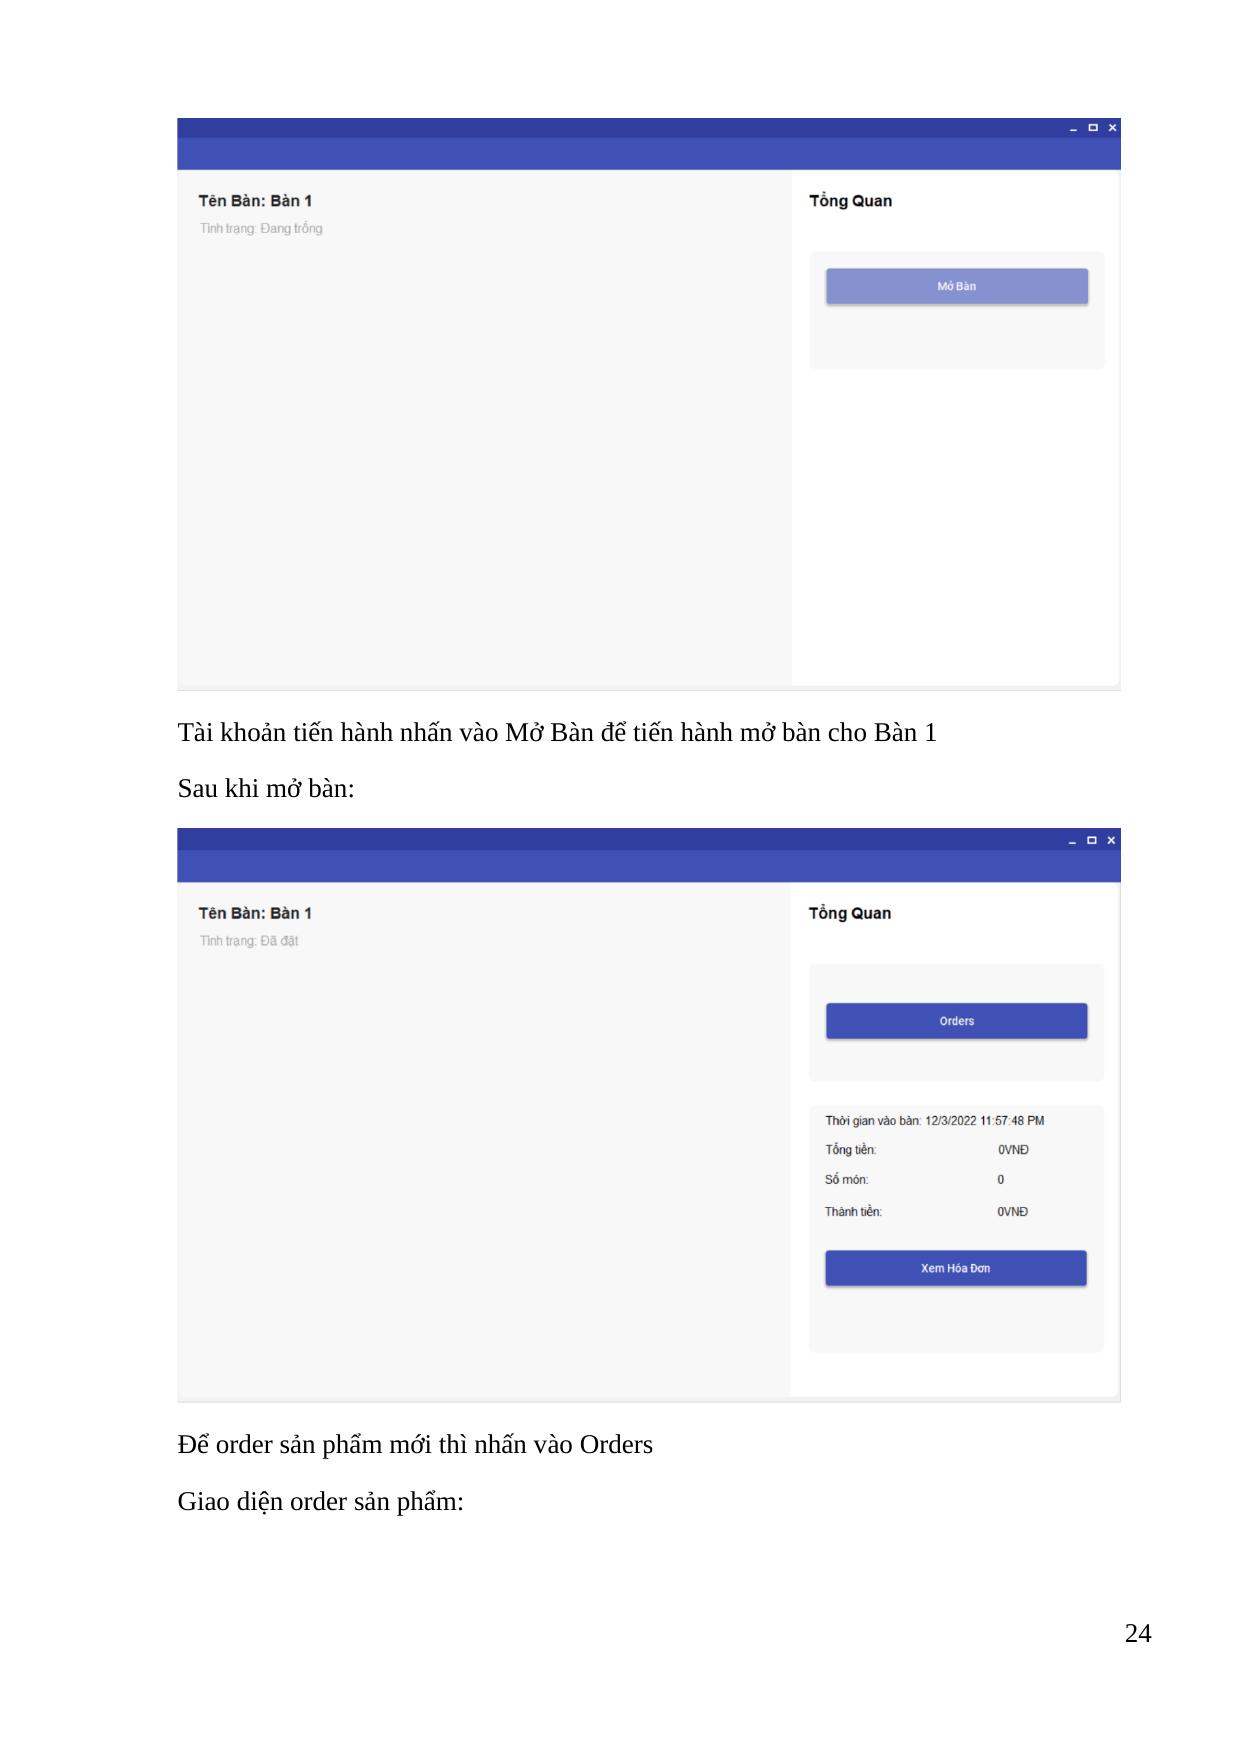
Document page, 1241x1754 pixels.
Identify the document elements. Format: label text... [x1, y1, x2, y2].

text Tài khoản tiến hành nhấn vào Mở Bàn để tiến hành mở bàn cho Bàn 1 [177, 716, 1152, 747]
picture [177, 118, 1121, 691]
picture [177, 828, 1121, 1403]
text Để order sản phẩm mới thì nhấn vào Orders [177, 1428, 1152, 1459]
text Giao diện order sản phẩm: [177, 1485, 1152, 1516]
text Sau khi mở bàn: [177, 772, 1152, 803]
